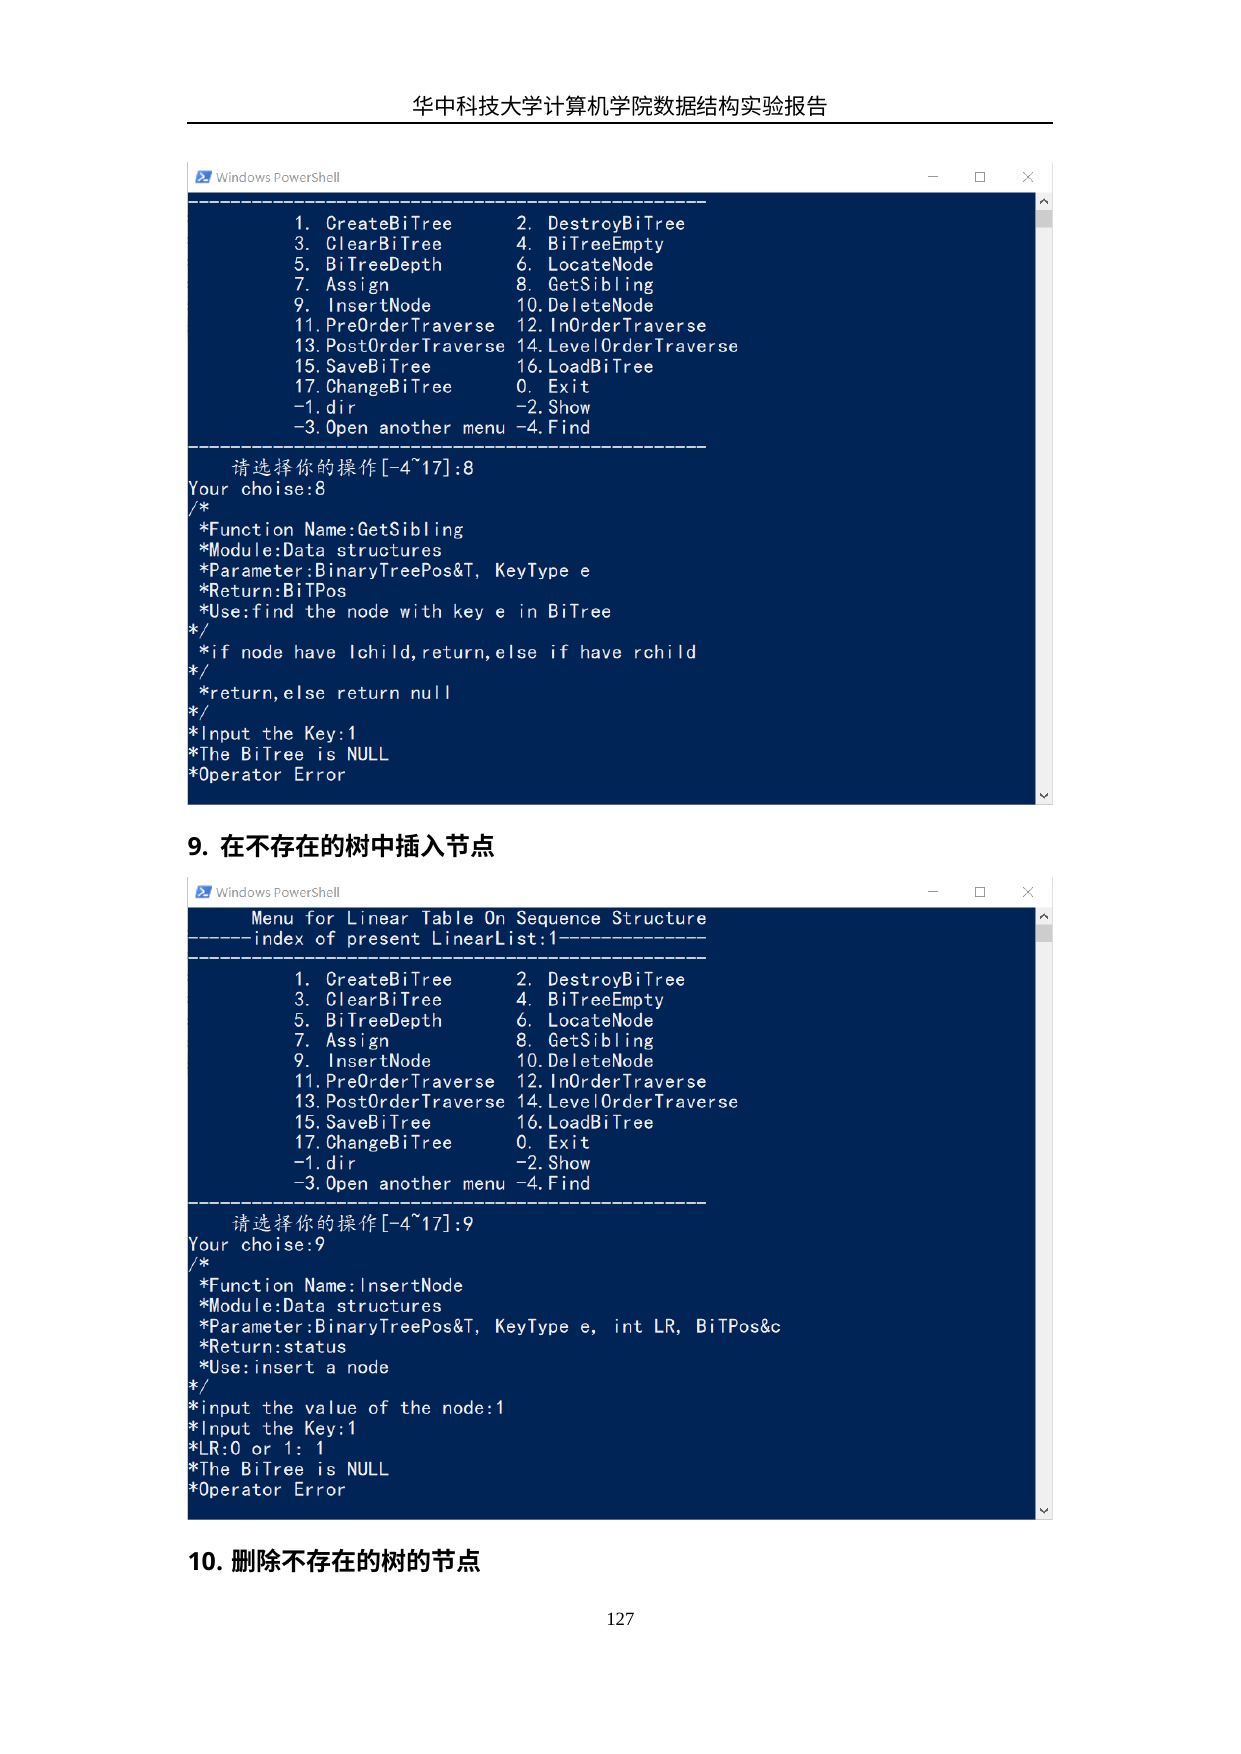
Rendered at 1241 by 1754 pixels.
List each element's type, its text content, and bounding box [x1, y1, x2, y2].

list 在不存在的树中插入节点 [187, 812, 1053, 877]
picture [187, 162, 1053, 805]
picture [187, 877, 1053, 1520]
list 删除不存在的树的节点 [187, 1527, 1053, 1592]
